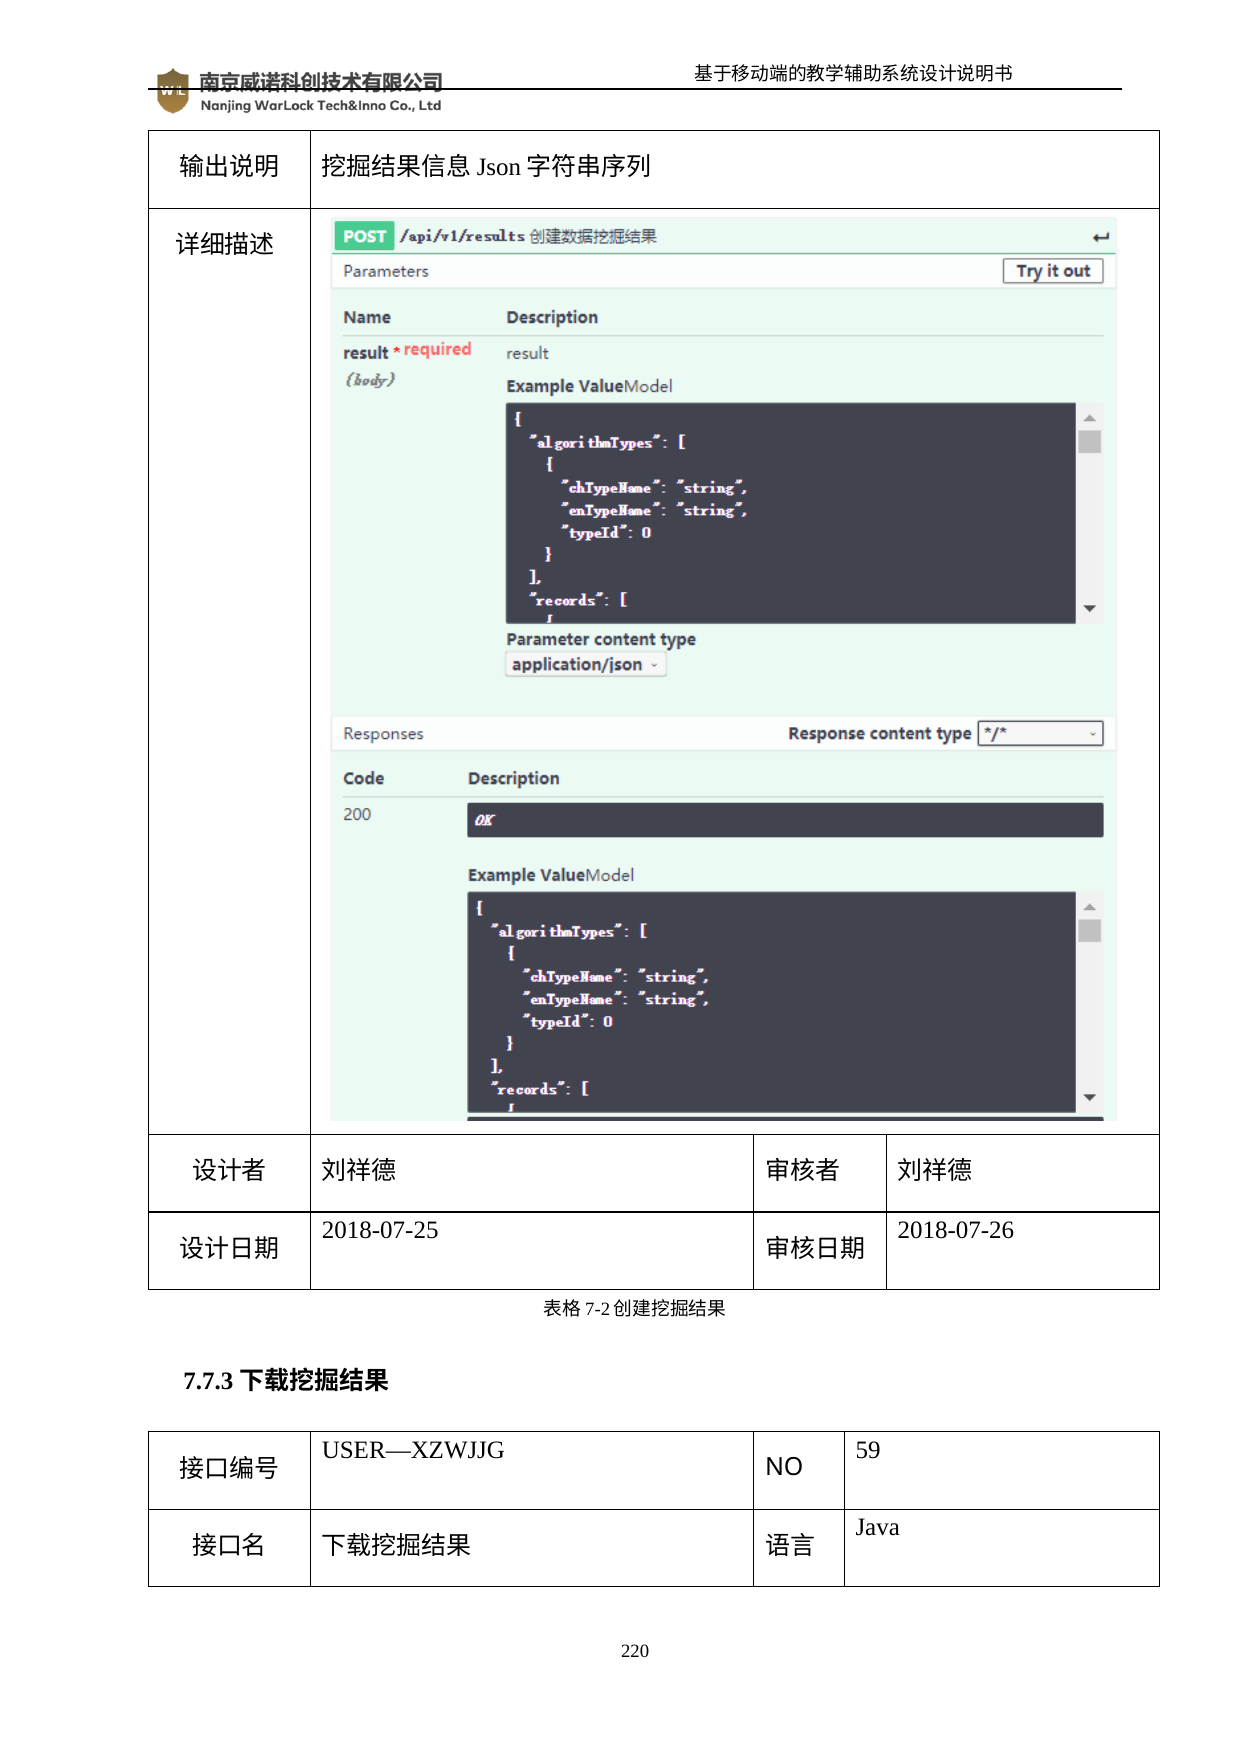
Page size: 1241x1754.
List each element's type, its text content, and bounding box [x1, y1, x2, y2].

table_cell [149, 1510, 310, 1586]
picture [327, 212, 1125, 1121]
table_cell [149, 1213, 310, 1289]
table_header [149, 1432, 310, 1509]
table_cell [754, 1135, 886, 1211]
subtitle 下载挖掘结果 [183, 1344, 1122, 1412]
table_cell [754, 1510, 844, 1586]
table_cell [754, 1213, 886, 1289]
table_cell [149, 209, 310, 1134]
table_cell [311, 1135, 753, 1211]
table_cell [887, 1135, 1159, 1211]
text 表格7-2创建挖掘结果 [148, 1290, 1122, 1324]
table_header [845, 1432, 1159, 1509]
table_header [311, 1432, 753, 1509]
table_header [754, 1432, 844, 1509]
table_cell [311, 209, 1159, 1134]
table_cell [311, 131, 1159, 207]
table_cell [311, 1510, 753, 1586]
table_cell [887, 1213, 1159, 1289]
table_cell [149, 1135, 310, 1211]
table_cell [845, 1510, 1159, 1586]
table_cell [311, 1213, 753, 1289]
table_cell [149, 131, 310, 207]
